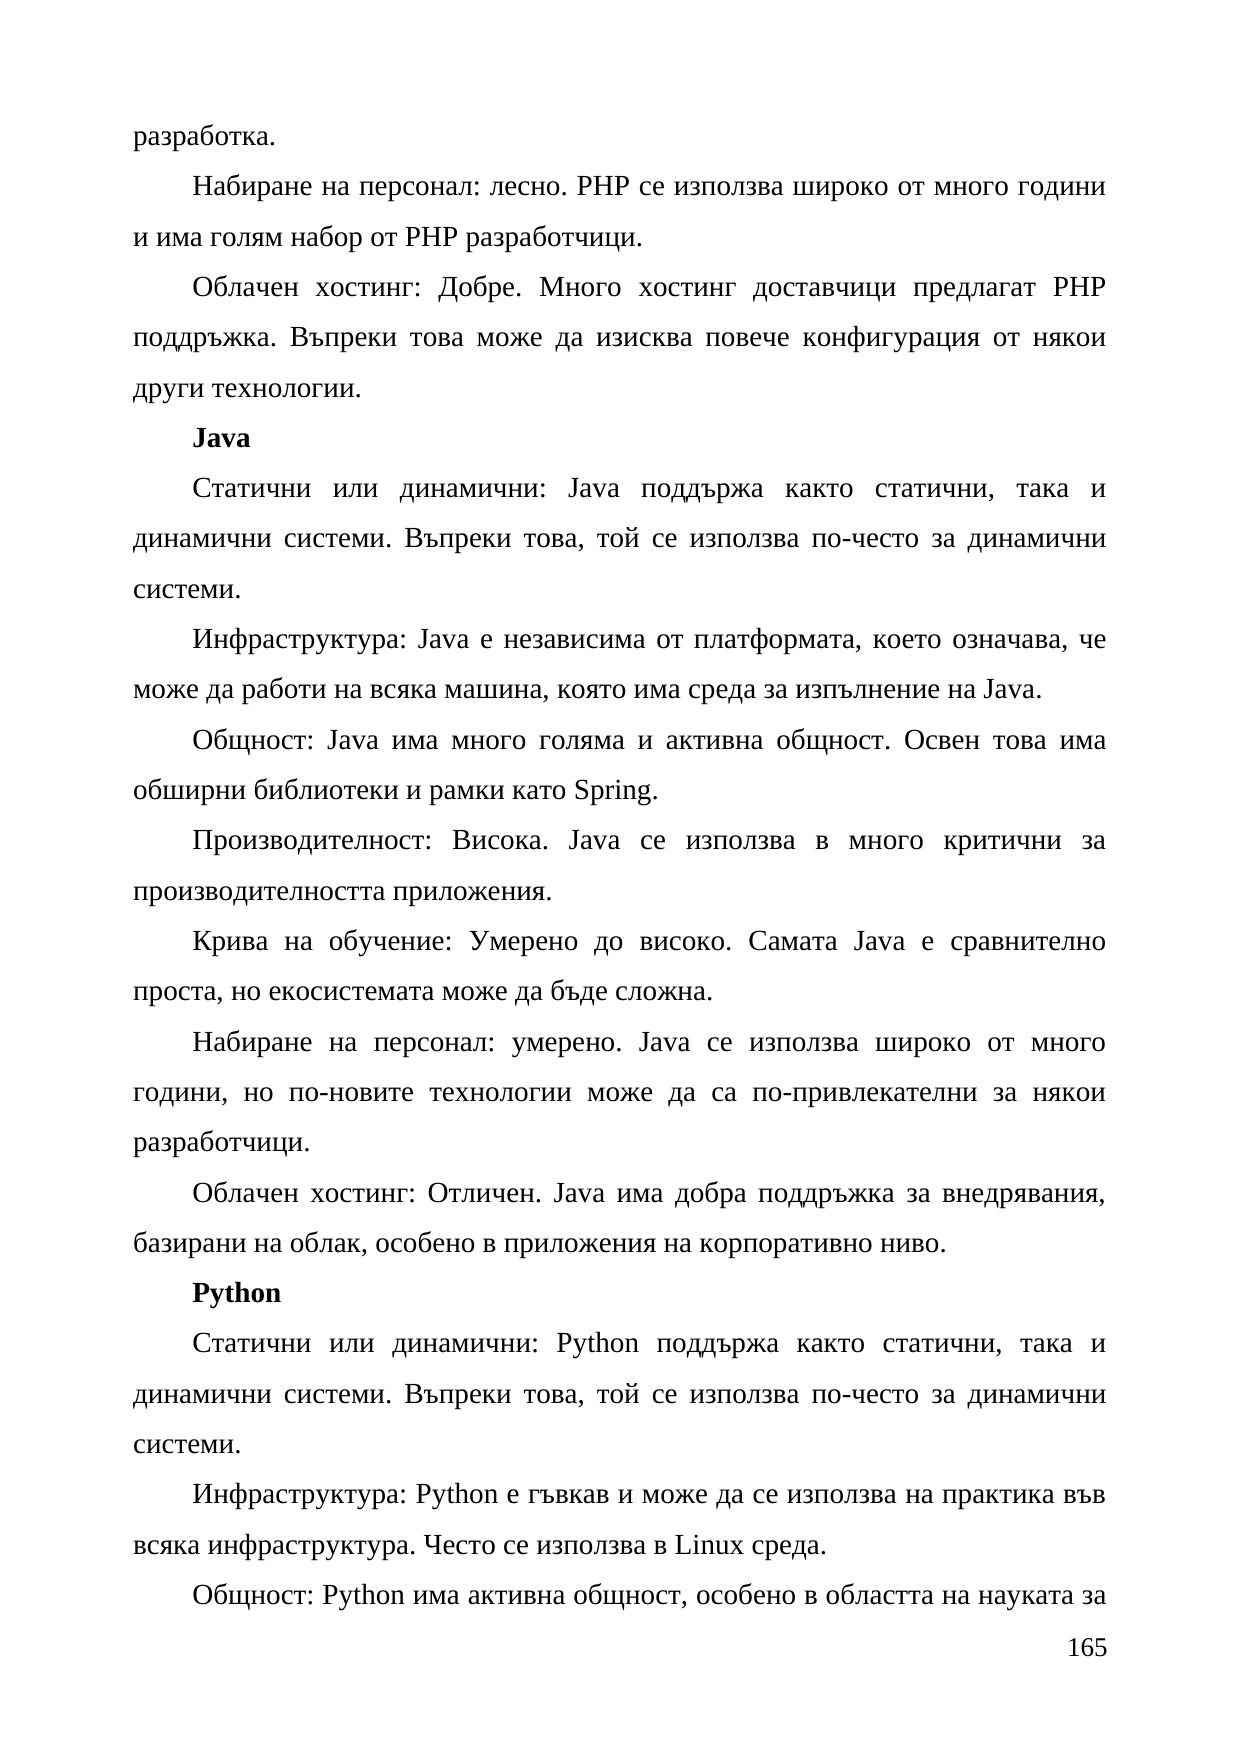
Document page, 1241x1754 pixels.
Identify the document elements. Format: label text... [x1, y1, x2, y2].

text Общност: Java има много голяма и активна общност. Освен това има обширни библиотеки и рамки като Spring. [133, 722, 1107, 806]
text Облачен хостинг: Отличен. Java има добра поддръжка за внедрявания, базирани на облак, особено в приложения на корпоративно ниво. [133, 1175, 1107, 1258]
text Облачен хостинг: Добре. Много хостинг доставчици предлагат PHP поддръжка. Въпреки това може да изисква повече конфигурация от някои други технологии. [133, 269, 1107, 403]
text Статични или динамични: Java поддържа както статични, така и динамични системи. Въпреки това, той се използва по-често за динамични системи. [133, 470, 1107, 604]
text Инфраструктура: Python е гъвкав и може да се използва на практика във всяка инфраструктура. Често се използва в Linux среда. [133, 1477, 1107, 1560]
text Java [133, 420, 1107, 453]
text Набиране на персонал: умерено. Java се използва широко от много години, но по-новите технологии може да са по-привлекателни за някои разработчици. [133, 1024, 1107, 1158]
text Производителност: Висока. Java се използва в много критични за производителността приложения. [133, 822, 1107, 906]
text Инфраструктура: Java е независима от платформата, което означава, че може да работи на всяка машина, която има среда за изпълнение на Java. [133, 621, 1107, 705]
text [133, 1577, 1107, 1611]
text Статични или динамични: Python поддържа както статични, така и динамични системи. Въпреки това, той се използва по-често за динамични системи. [133, 1326, 1107, 1460]
text Python [133, 1275, 1107, 1309]
text Крива на обучение: Умерено до високо. Самата Java е сравнително проста, но екосистемата може да бъде сложна. [133, 923, 1107, 1007]
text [133, 118, 1107, 152]
text Набиране на персонал: лесно. PHP се използва широко от много години и има голям набор от PHP разработчици. [133, 168, 1107, 252]
